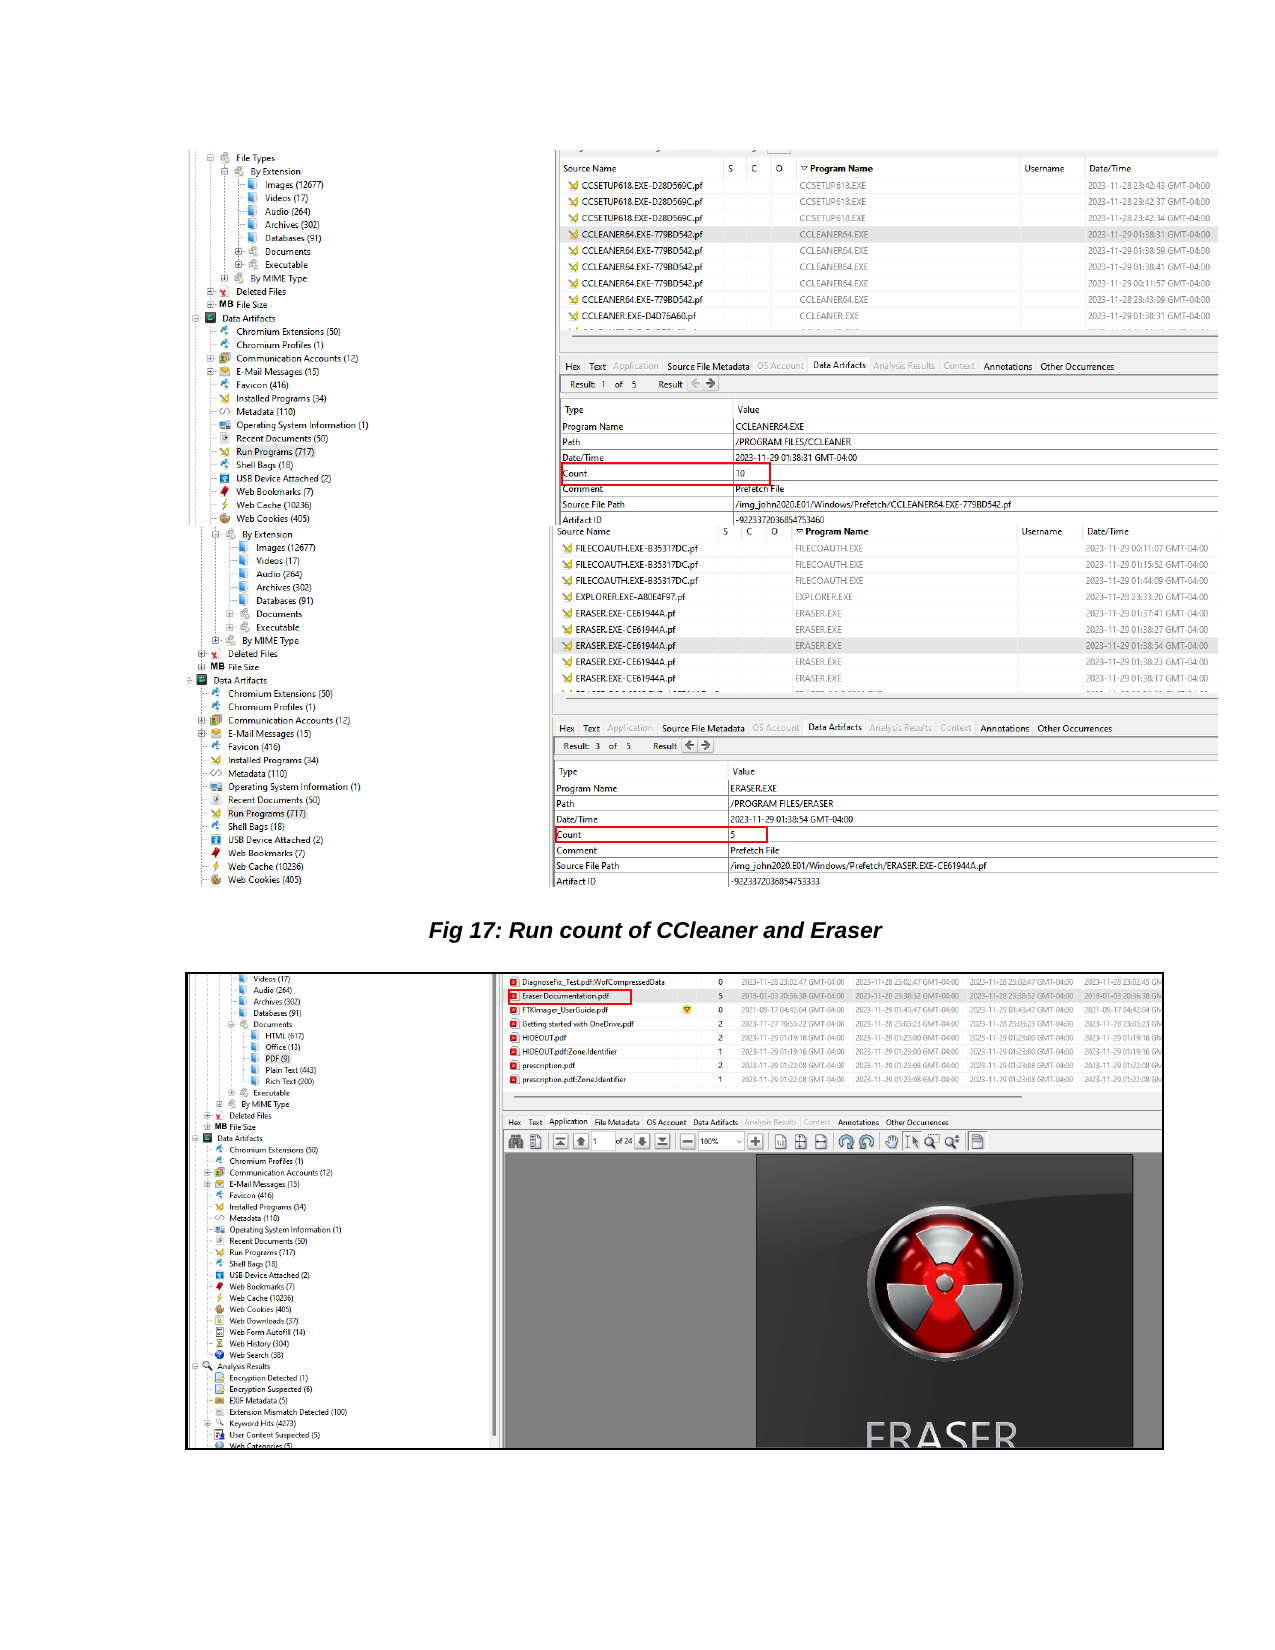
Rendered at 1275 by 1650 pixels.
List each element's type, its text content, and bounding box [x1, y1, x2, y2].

picture [188, 974, 1162, 1448]
list Fig 17: Run count of CCleaner and Eraser [187, 917, 1125, 943]
picture [187, 150, 1219, 525]
picture [187, 526, 1219, 887]
